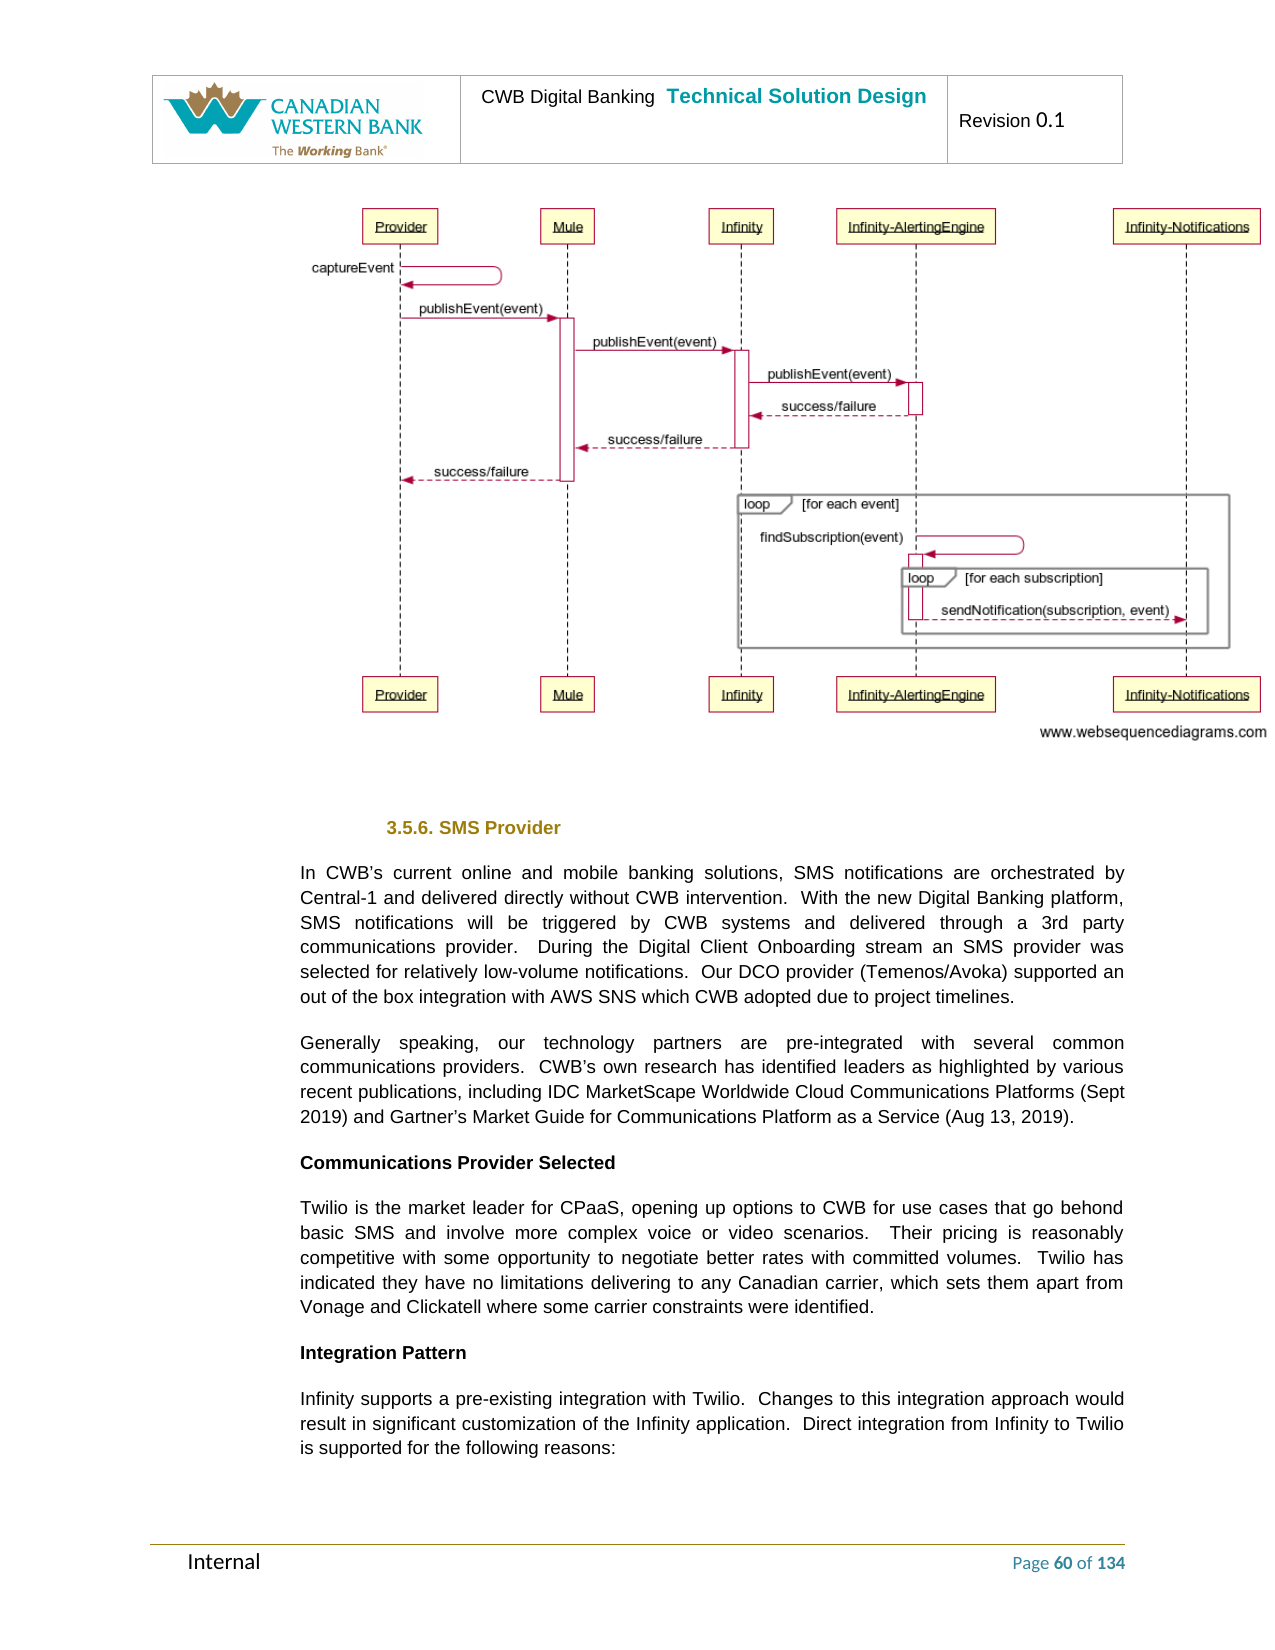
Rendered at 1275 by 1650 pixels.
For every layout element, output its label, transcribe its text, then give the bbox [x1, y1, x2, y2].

subtitle SMS Provider [386, 817, 1125, 839]
text Infinity supports a pre-existing integration with Twilio. Changes to this integration approach would result in significant customization of the Infinity application. Direct integration from Infinity to Twilio is supported for the following reasons: [300, 1388, 1125, 1459]
picture [300, 192, 1275, 748]
text Twilio is the market leader for CPaaS, opening up options to CWB for use cases that go behond basic SMS and involve more complex voice or video scenarios. Their pricing is reasonably competitive with some opportunity to negotiate better rates with committed volumes. Twilio has indicated they have no limitations delivering to any Canadian carrier, which sets them apart from Vonage and Clickatell where some carrier constraints were identified. [300, 1197, 1125, 1318]
text Generally speaking, our technology partners are pre-integrated with several common communications providers. CWB’s own research has identified leaders as highlighted by various recent publications, including IDC MarketScape Worldwide Cloud Communications Platforms (Sept 2019) and Gartner’s Market Guide for Communications Platform as a Service (Aug 13, 2019). [300, 1032, 1125, 1127]
picture [163, 82, 423, 158]
text Integration Pattern [300, 1342, 1125, 1363]
text In CWB’s current online and mobile banking solutions, SMS notifications are orchestrated by Central-1 and delivered directly without CWB intervention. With the new Digital Banking platform, SMS notifications will be triggered by CWB systems and delivered through a 3rd party communications provider. During the Digital Client Onboarding stream an SMS provider was selected for relatively low-volume notifications. Our DCO provider (Temenos/Avoka) supported an out of the box integration with AWS SNS which CWB adopted due to project timelines. [300, 862, 1125, 1007]
text Communications Provider Selected [300, 1152, 1125, 1173]
